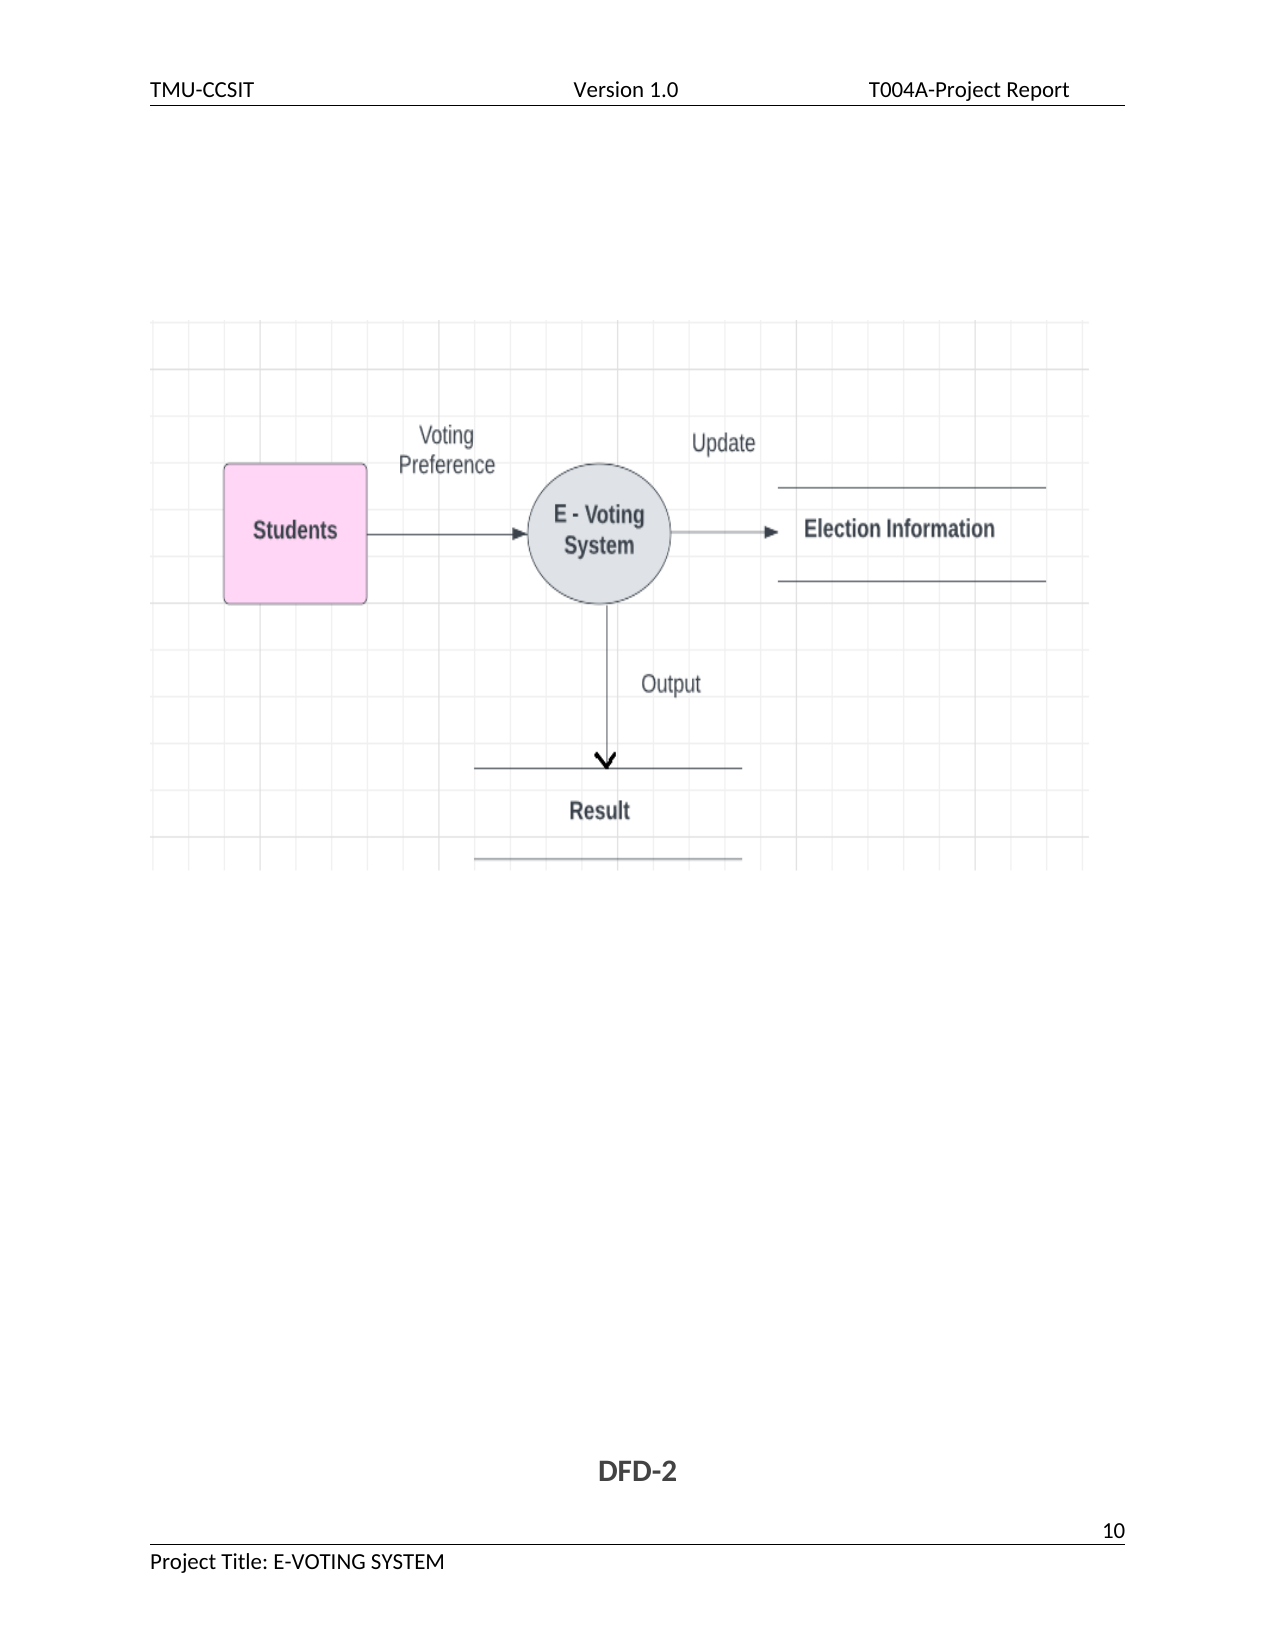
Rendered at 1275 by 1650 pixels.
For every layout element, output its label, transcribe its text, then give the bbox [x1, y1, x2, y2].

text DFD-2 [150, 1451, 1125, 1489]
picture [150, 320, 1125, 1036]
